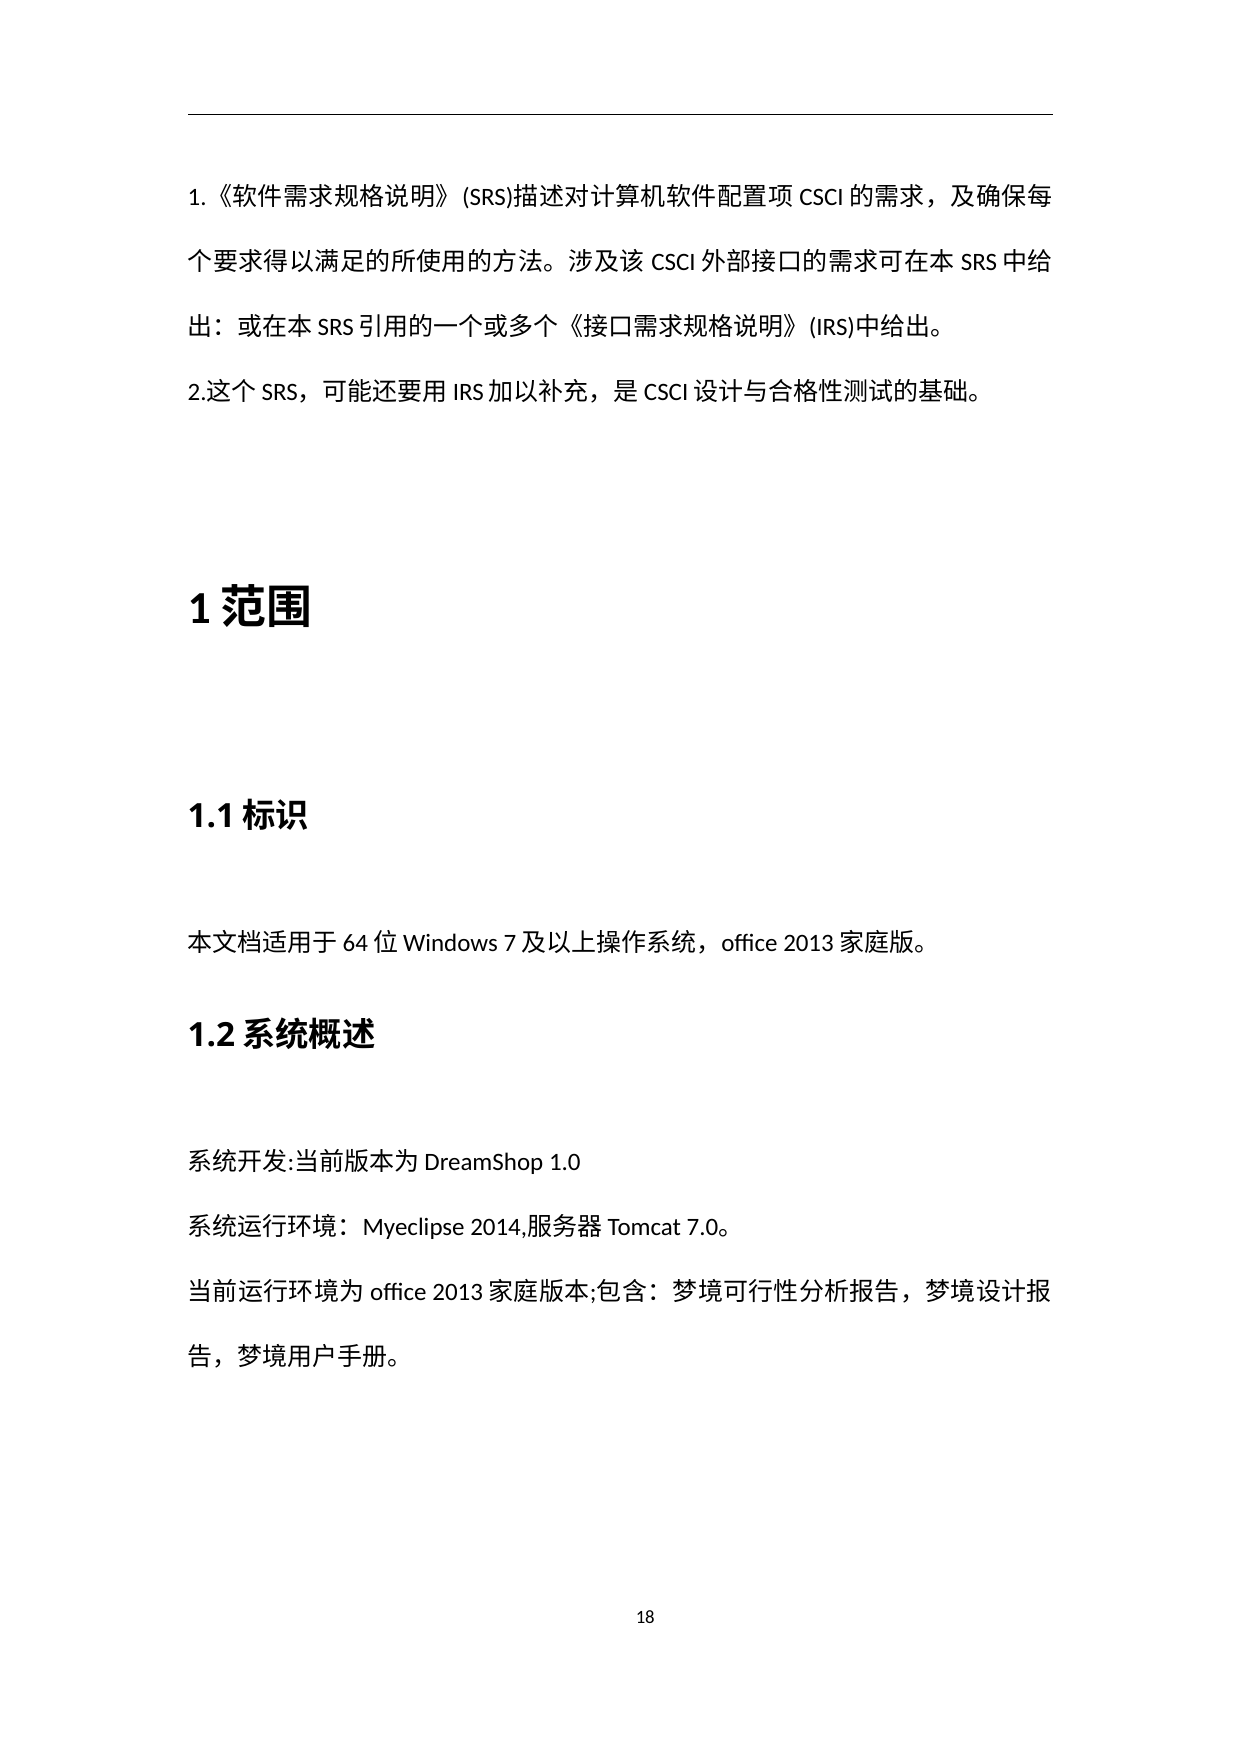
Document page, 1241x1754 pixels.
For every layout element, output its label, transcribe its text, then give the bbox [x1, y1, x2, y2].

text 1.《软件需求规格说明》(SRS)描述对计算机软件配置项CSCI的需求，及确保每个要求得以满足的所使用的方法。涉及该CSCI外部接口的需求可在本SRS中给出：或在本SRS引用的一个或多个《接口需求规格说明》(IRS)中给出。 [187, 162, 1053, 357]
subtitle 1.1标识 [187, 780, 1053, 845]
text 本文档适用于64位Windows 7及以上操作系统，office 2013 家庭版。 [187, 908, 1053, 973]
subtitle 1范围 [187, 555, 1053, 652]
text 系统开发:当前版本为DreamShop 1.0 [187, 1127, 1053, 1192]
text 2.这个SRS，可能还要用IRS加以补充，是CSCI设计与合格性测试的基础。 [187, 357, 1053, 422]
text 当前运行环境为office 2013家庭版本;包含：梦境可行性分析报告，梦境设计报告，梦境用户手册。 [187, 1257, 1053, 1387]
subtitle 1.2系统概述 [187, 1000, 1053, 1065]
text 系统运行环境：Myeclipse 2014,服务器Tomcat 7.0。 [187, 1192, 1053, 1257]
